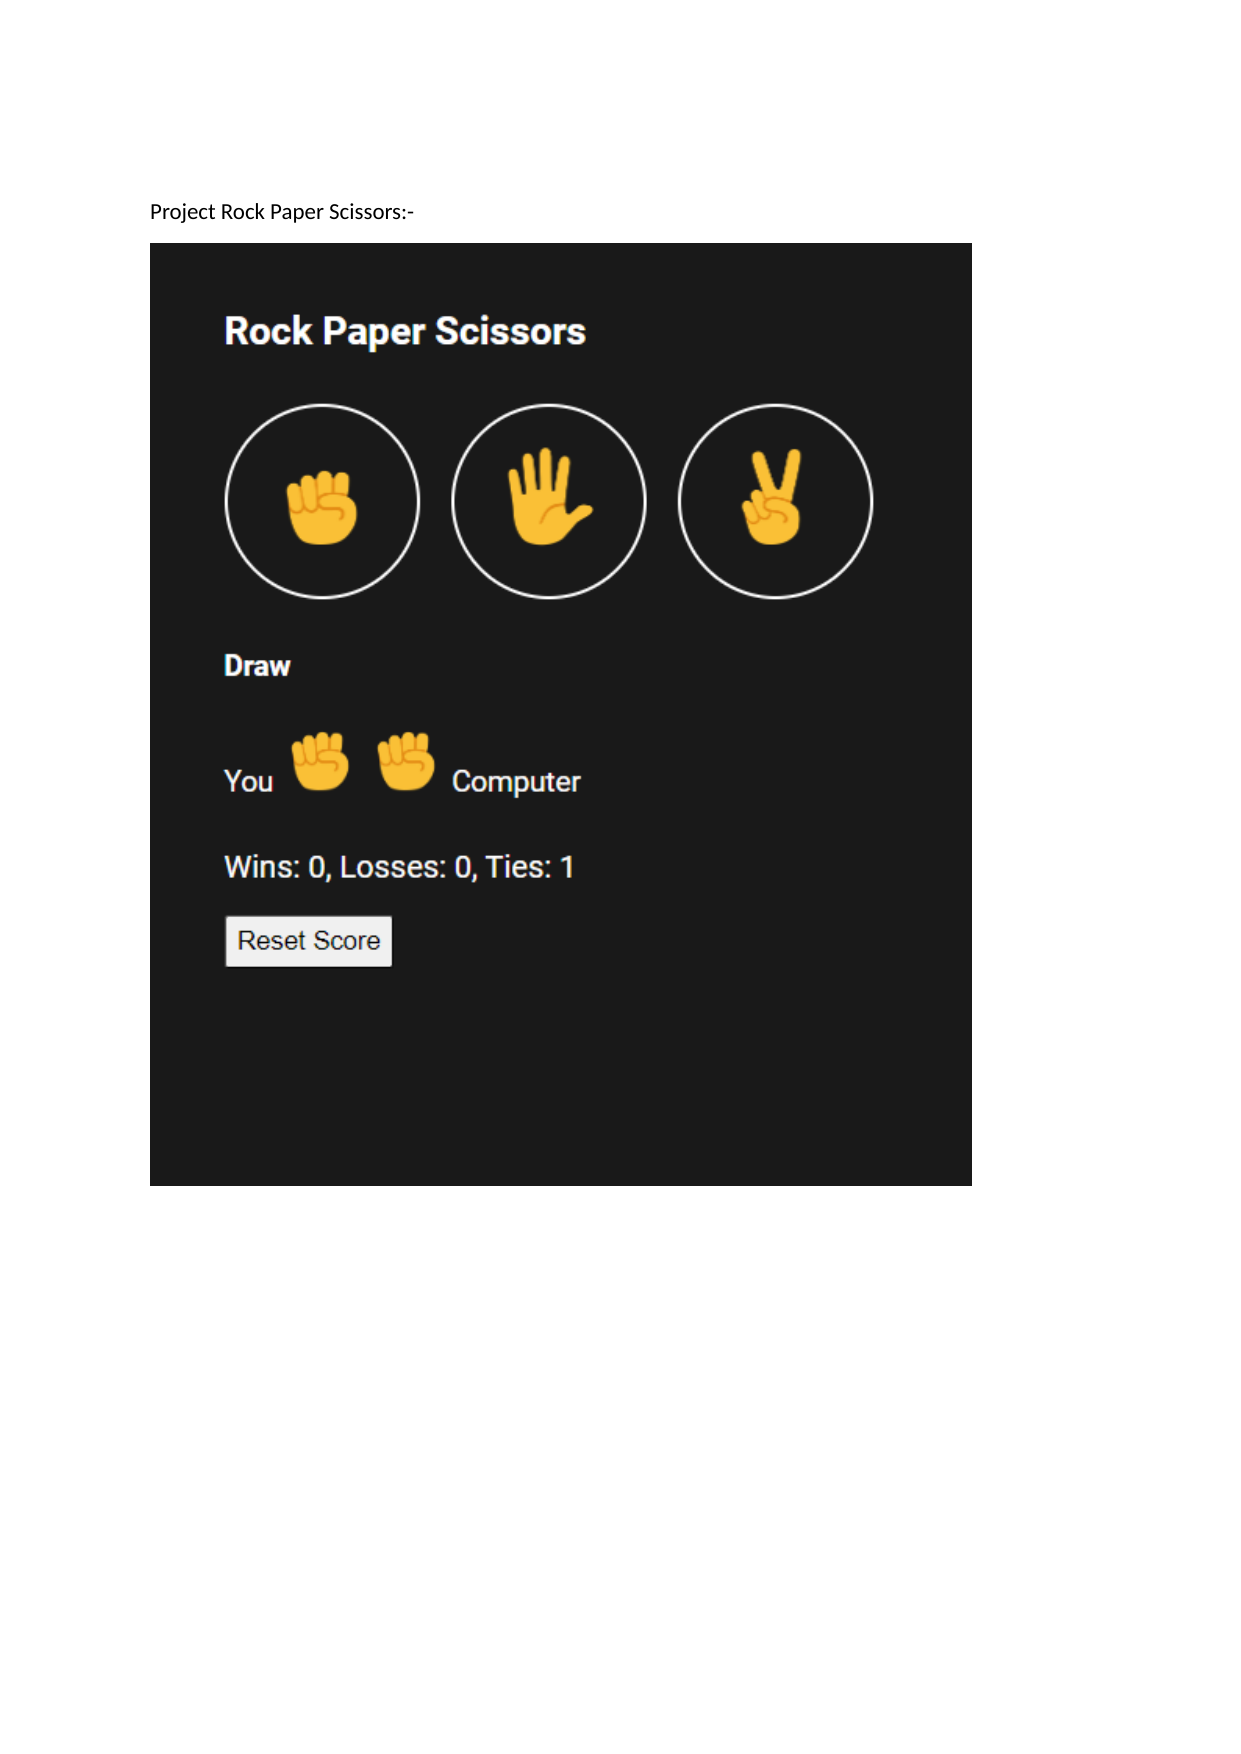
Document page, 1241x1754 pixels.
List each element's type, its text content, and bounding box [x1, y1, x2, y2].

picture [150, 243, 972, 1186]
text Project Rock Paper Scissors:- [150, 197, 1090, 225]
